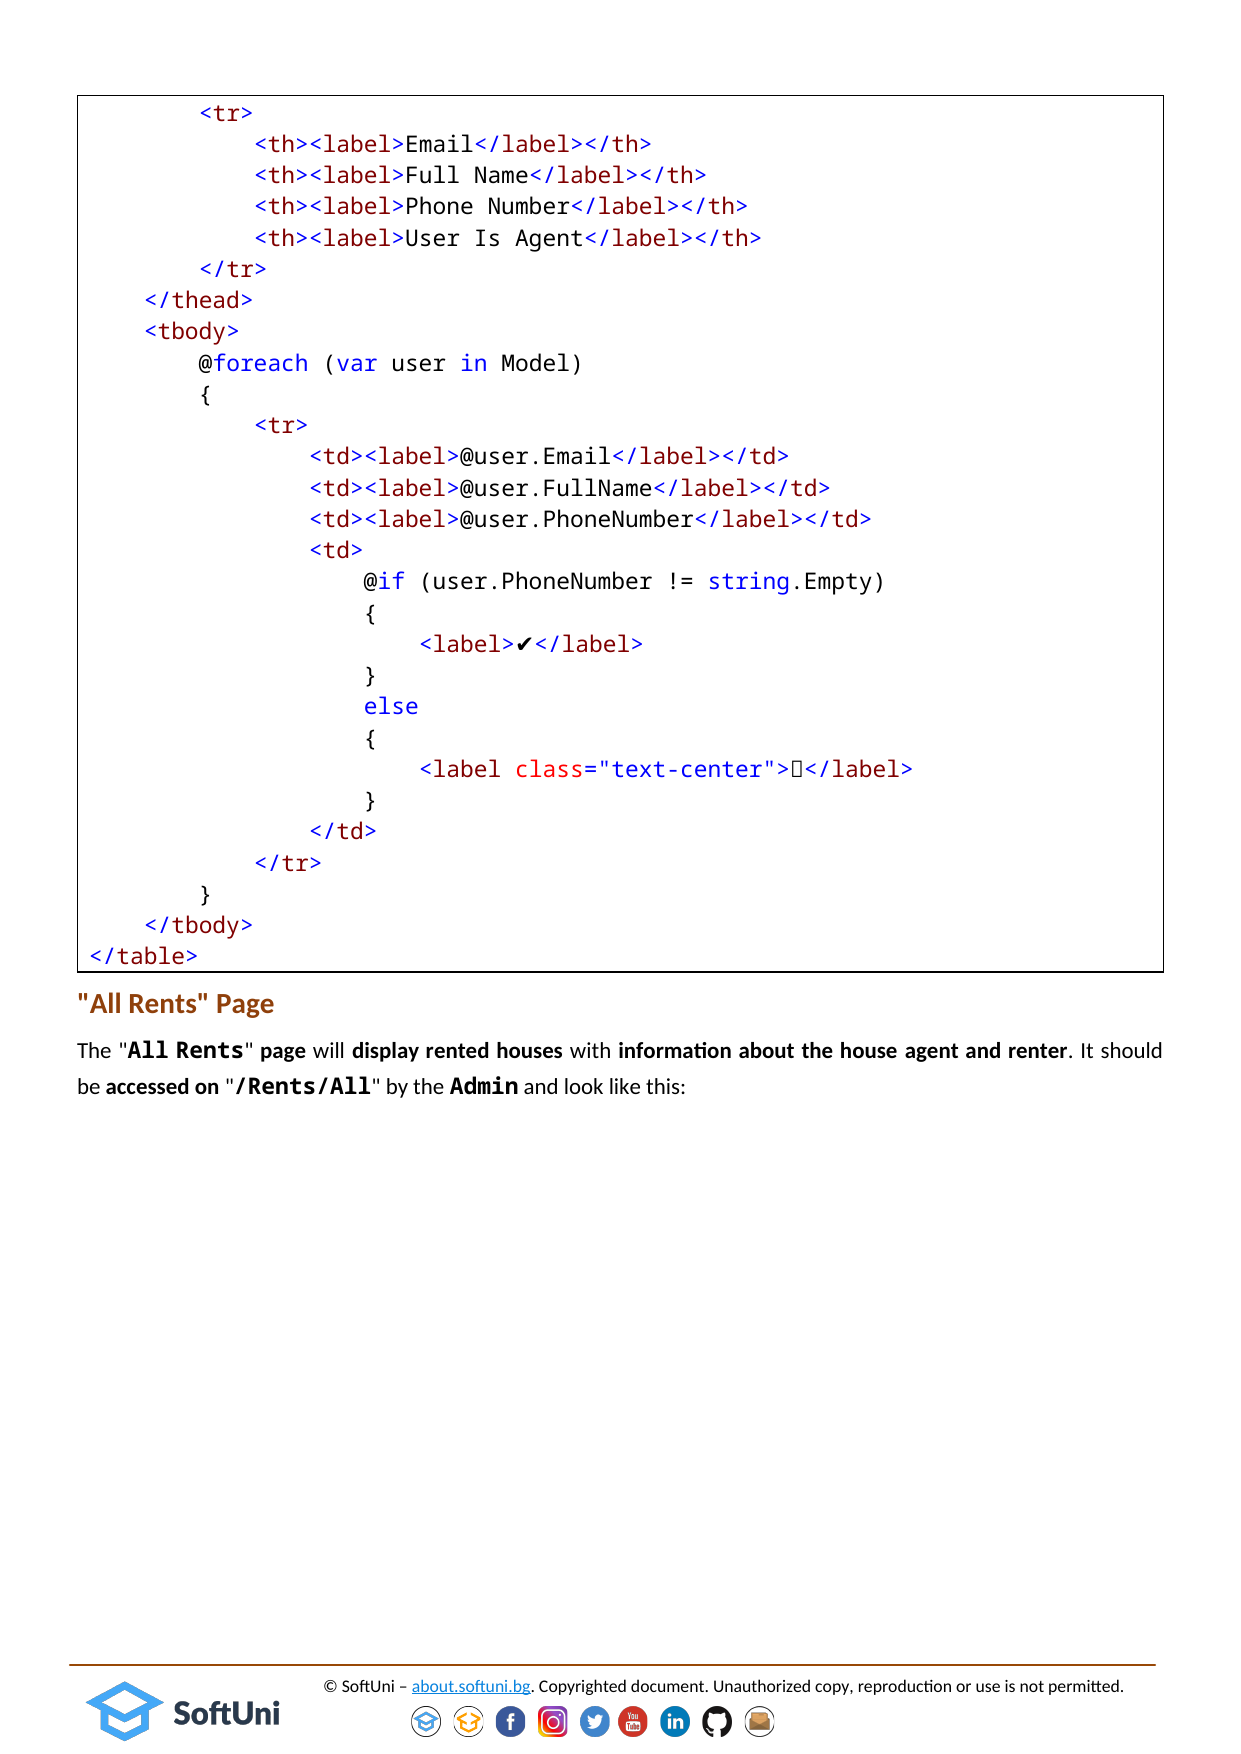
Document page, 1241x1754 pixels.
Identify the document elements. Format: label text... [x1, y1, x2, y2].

picture [681, 1706, 690, 1715]
picture [453, 1706, 484, 1737]
picture [580, 1706, 610, 1737]
picture [674, 1719, 683, 1728]
subtitle "All Rents" Page [77, 985, 1163, 1021]
picture [79, 1675, 286, 1747]
picture [495, 1706, 526, 1737]
text The "All Rents" page will display rented houses with information about the house agent and renter. It should be accessed on "/Rents/All" by the Admin and look like this: [77, 1034, 1163, 1101]
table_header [78, 96, 1163, 971]
picture [411, 1706, 441, 1737]
picture [702, 1706, 732, 1737]
picture [538, 1706, 568, 1737]
picture [744, 1706, 775, 1737]
picture [618, 1706, 648, 1737]
picture [660, 1728, 669, 1737]
picture [681, 1728, 690, 1737]
picture [660, 1706, 669, 1715]
